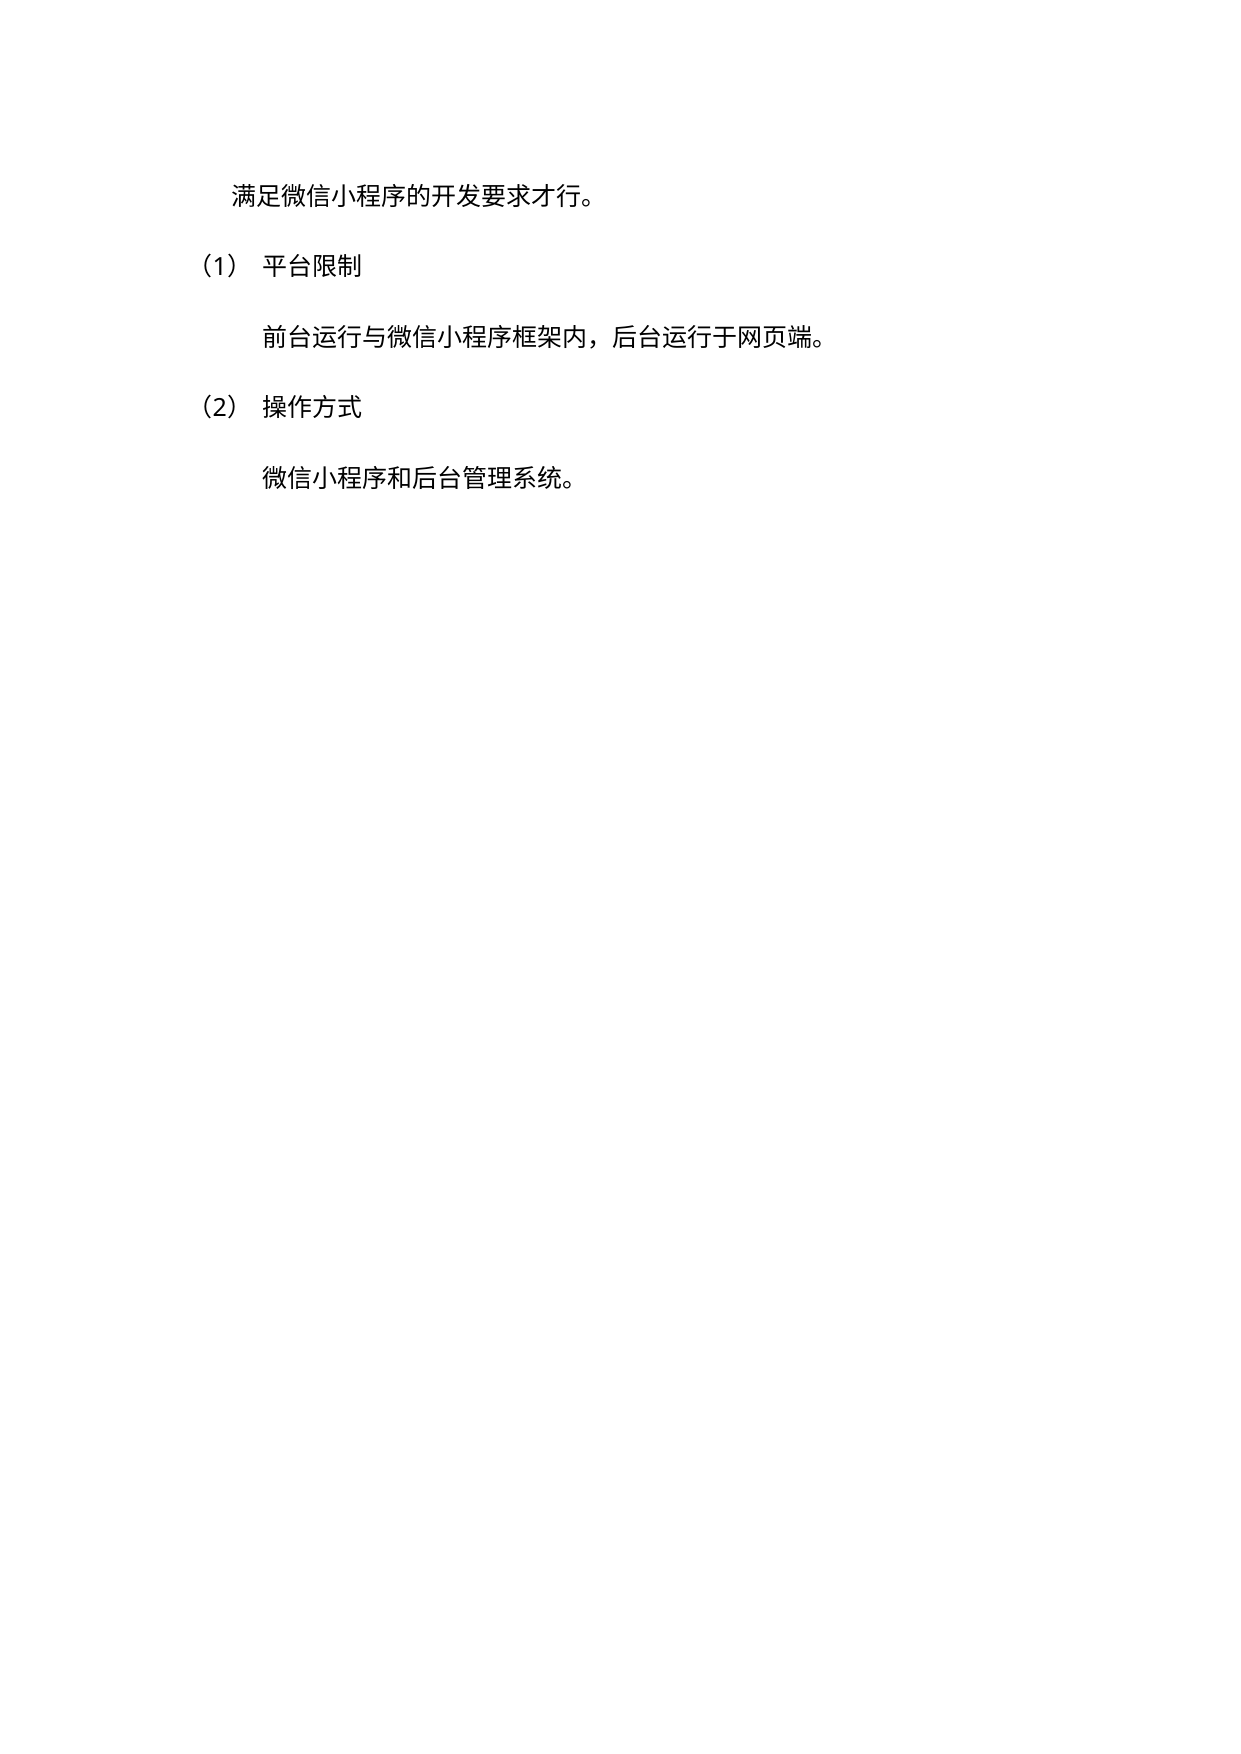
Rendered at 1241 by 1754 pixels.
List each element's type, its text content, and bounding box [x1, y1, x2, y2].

list 操作方式 [187, 373, 1053, 438]
list 微信小程序和后台管理系统。 [262, 444, 1053, 509]
list 平台限制 [187, 232, 1053, 297]
list 前台运行与微信小程序框架内，后台运行于网页端。 [262, 303, 1053, 368]
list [231, 162, 1053, 227]
